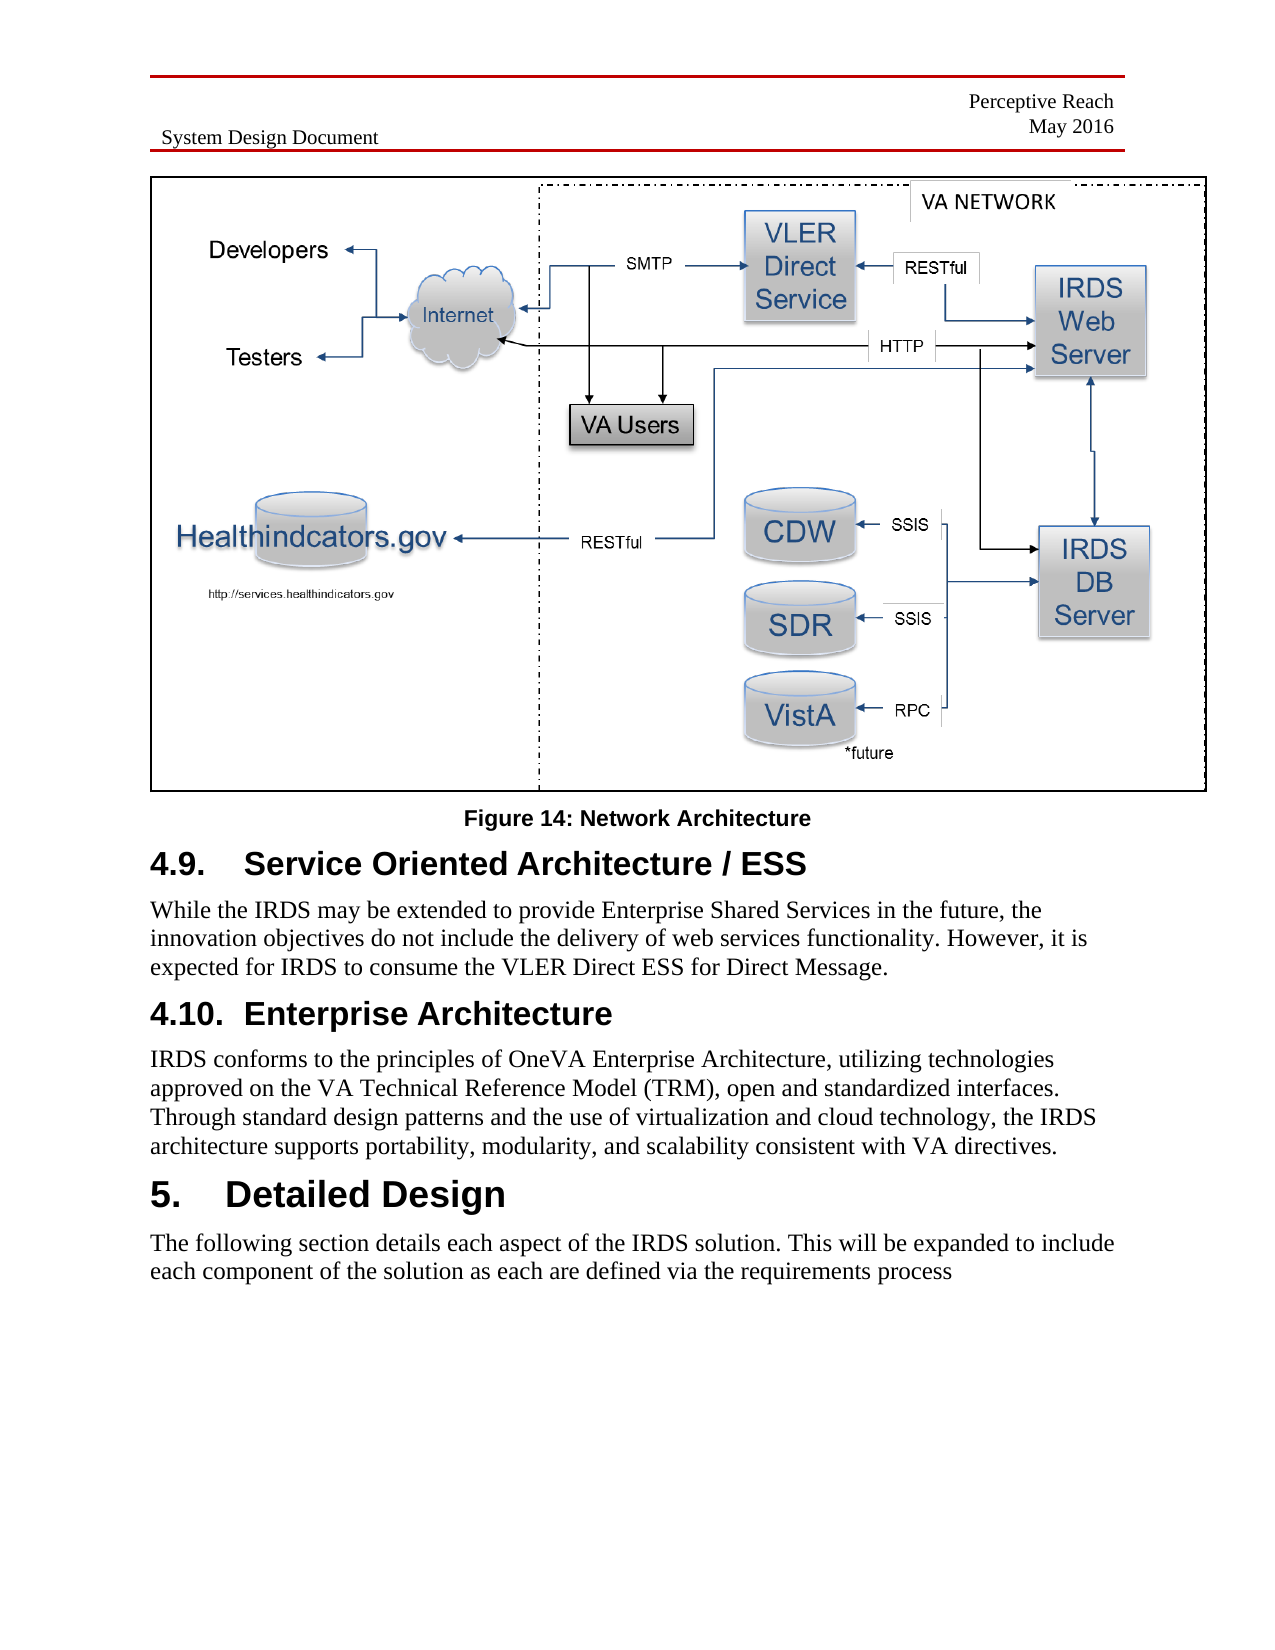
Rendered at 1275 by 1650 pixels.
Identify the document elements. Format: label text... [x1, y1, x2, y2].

text IRDS conforms to the principles of OneVA Enterprise Architecture, utilizing technologies approved on the VA Technical Reference Model (TRM), open and standardized interfaces. Through standard design patterns and the use of virtualization and cloud technology, the IRDS architecture supports portability, modularity, and scalability consistent with VA directives. [150, 1044, 1125, 1159]
subtitle Enterprise Architecture [150, 993, 1125, 1032]
text The following section details each aspect of the IRDS solution. This will be expanded to include each component of the solution as each are defined via the requirements process [150, 1228, 1125, 1285]
subtitle Detailed Design [150, 1172, 1125, 1215]
text Figure 14: Network Architecture [150, 805, 1125, 831]
picture [152, 178, 1205, 790]
text While the IRDS may be extended to provide Enterprise Shared Services in the future, the innovation objectives do not include the delivery of web services functionality. However, it is expected for IRDS to consume the VLER Direct ESS for Direct Message. [150, 895, 1125, 981]
subtitle Service Oriented Architecture / ESS [150, 844, 1125, 882]
